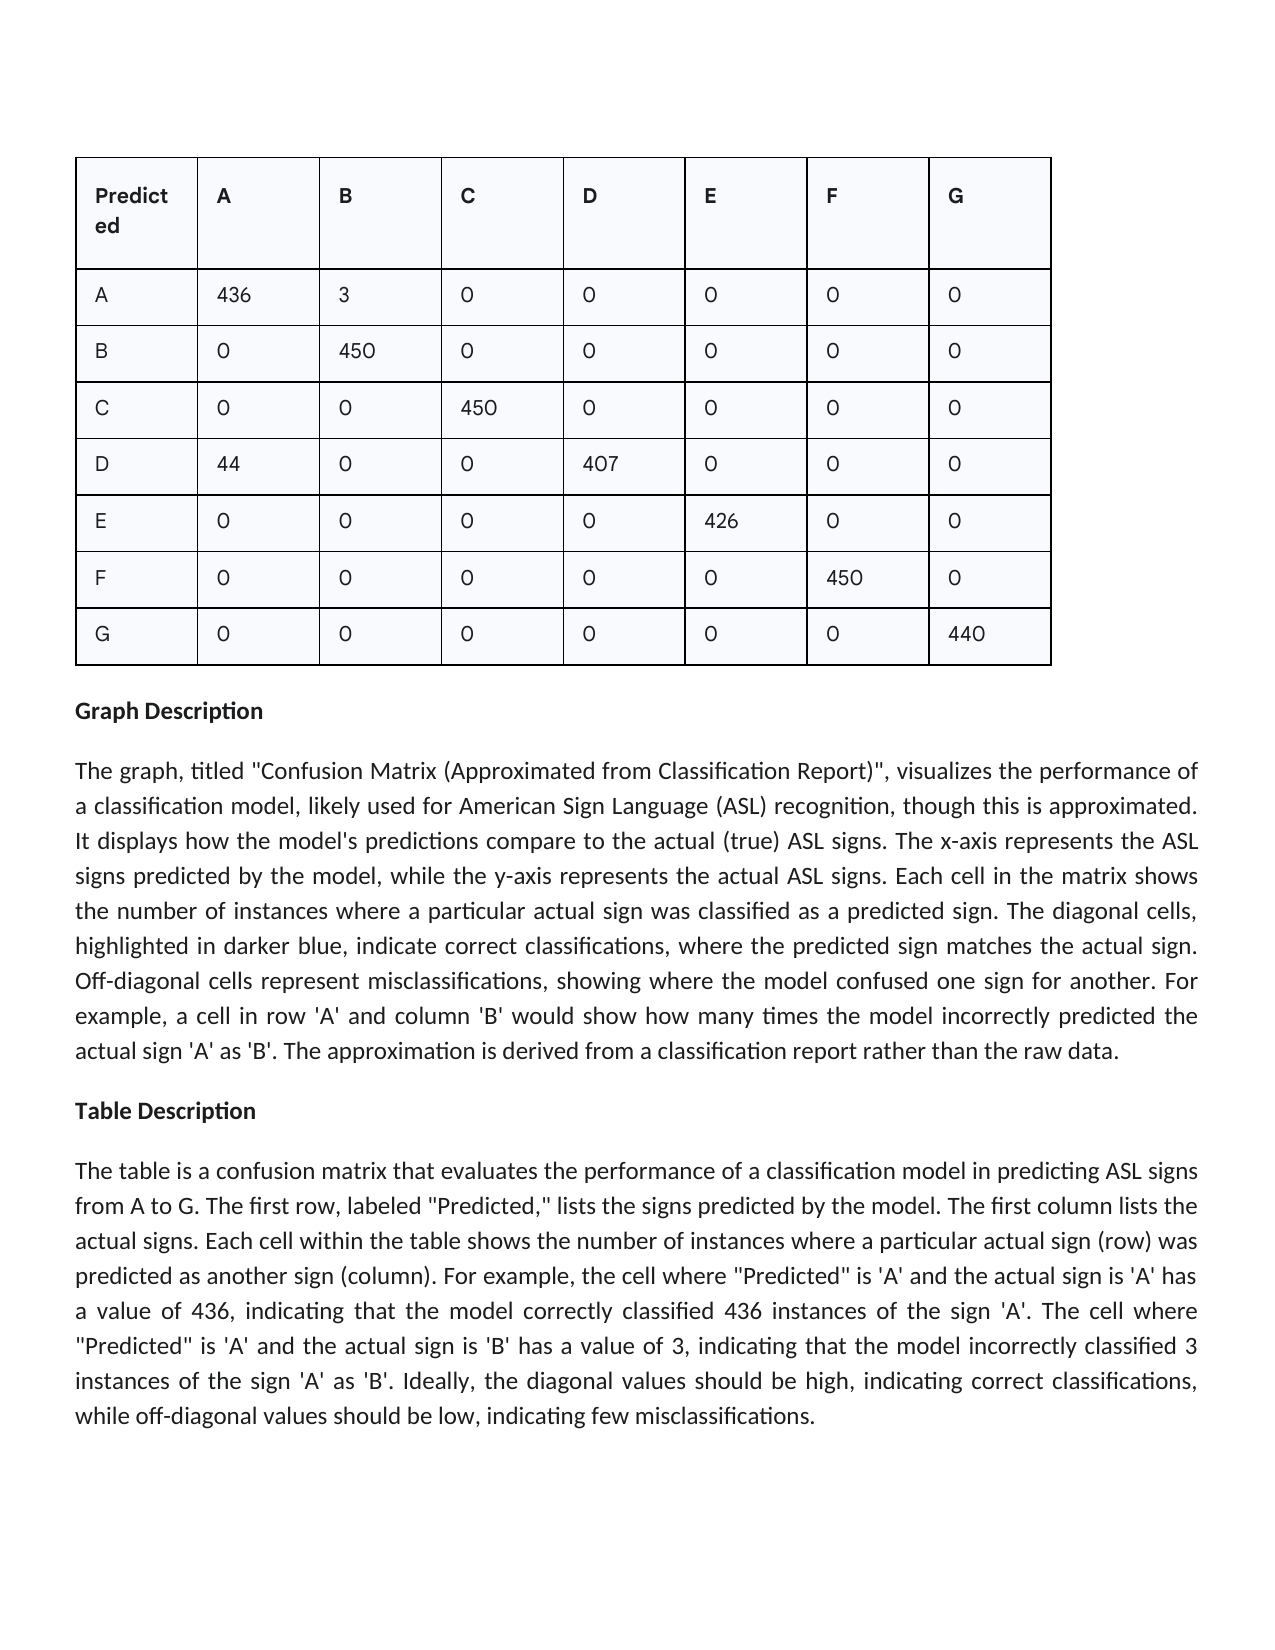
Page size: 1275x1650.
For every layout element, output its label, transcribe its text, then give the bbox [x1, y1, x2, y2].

table_header Predicted [77, 158, 197, 268]
table_cell E [77, 496, 197, 551]
table_cell 0 [564, 270, 684, 324]
table_cell 436 [198, 270, 319, 324]
table_cell 0 [442, 439, 563, 494]
table_header G [930, 158, 1050, 268]
text Graph Description [75, 695, 1200, 726]
table_cell 0 [808, 270, 928, 324]
table_cell 0 [930, 383, 1050, 438]
table_header C [442, 158, 563, 268]
table_cell 0 [320, 552, 441, 607]
table_cell 0 [442, 496, 563, 551]
table_cell 0 [564, 383, 684, 438]
table_header B [320, 158, 441, 268]
table_cell 0 [930, 326, 1050, 381]
table_cell 0 [930, 552, 1050, 607]
table_cell 0 [564, 552, 684, 607]
table_cell 0 [930, 439, 1050, 494]
table_cell 0 [442, 609, 563, 664]
table_cell 0 [442, 270, 563, 324]
table_cell 0 [564, 496, 684, 551]
table_cell 0 [198, 496, 319, 551]
table_cell 0 [686, 439, 806, 494]
table_cell 44 [198, 439, 319, 494]
table_cell 0 [320, 609, 441, 664]
table_cell 0 [198, 326, 319, 381]
table_cell 0 [564, 609, 684, 664]
table_header F [808, 158, 928, 268]
table_cell 450 [442, 383, 563, 438]
table_cell 0 [808, 383, 928, 438]
table_cell 0 [808, 609, 928, 664]
table_cell B [77, 326, 197, 381]
table_cell F [77, 552, 197, 607]
table_cell 0 [686, 326, 806, 381]
table_cell 0 [808, 439, 928, 494]
table_cell 0 [320, 496, 441, 551]
table_cell 0 [198, 383, 319, 438]
table_cell 3 [320, 270, 441, 324]
table_cell 0 [686, 552, 806, 607]
table_cell 0 [320, 383, 441, 438]
table_cell 0 [442, 552, 563, 607]
table_cell 0 [930, 496, 1050, 551]
table_cell 0 [320, 439, 441, 494]
table_header D [564, 158, 684, 268]
table_cell 0 [686, 609, 806, 664]
table_cell 0 [198, 609, 319, 664]
table_cell 0 [686, 270, 806, 324]
table_cell 0 [686, 383, 806, 438]
table_cell 440 [930, 609, 1050, 664]
table_cell 0 [930, 270, 1050, 324]
table_cell 0 [808, 326, 928, 381]
table_cell 0 [564, 326, 684, 381]
table_header E [686, 158, 806, 268]
table_cell 0 [442, 326, 563, 381]
table_cell 450 [320, 326, 441, 381]
table_cell 0 [198, 552, 319, 607]
table_cell A [77, 270, 197, 324]
table_cell 0 [808, 496, 928, 551]
text The graph, titled "Confusion Matrix (Approximated from Classification Report)", visualizes the performance of a classification model, likely used for American Sign Language (ASL) recognition, though this is approximated. It displays how the model's predictions compare to the actual (true) ASL signs. The x-axis represents the ASL signs predicted by the model, while the y-axis represents the actual ASL signs. Each cell in the matrix shows the number of instances where a particular actual sign was classified as a predicted sign. The diagonal cells, highlighted in darker blue, indicate correct classifications, where the predicted sign matches the actual sign. Off-diagonal cells represent misclassifications, showing where the model confused one sign for another. For example, a cell in row 'A' and column 'B' would show how many times the model incorrectly predicted the actual sign 'A' as 'B'. The approximation is derived from a classification report rather than the raw data. [75, 755, 1200, 1066]
table_cell G [77, 609, 197, 664]
text Table Description [75, 1095, 1200, 1126]
table_cell 450 [808, 552, 928, 607]
table_header A [198, 158, 319, 268]
table_cell C [77, 383, 197, 438]
table_cell 426 [686, 496, 806, 551]
text The table is a confusion matrix that evaluates the performance of a classification model in predicting ASL signs from A to G. The first row, labeled "Predicted," lists the signs predicted by the model. The first column lists the actual signs. Each cell within the table shows the number of instances where a particular actual sign (row) was predicted as another sign (column). For example, the cell where "Predicted" is 'A' and the actual sign is 'A' has a value of 436, indicating that the model correctly classified 436 instances of the sign 'A'. The cell where "Predicted" is 'A' and the actual sign is 'B' has a value of 3, indicating that the model incorrectly classified 3 instances of the sign 'A' as 'B'. Ideally, the diagonal values should be high, indicating correct classifications, while off-diagonal values should be low, indicating few misclassifications. [75, 1155, 1200, 1431]
table_cell 407 [564, 439, 684, 494]
table_cell D [77, 439, 197, 494]
